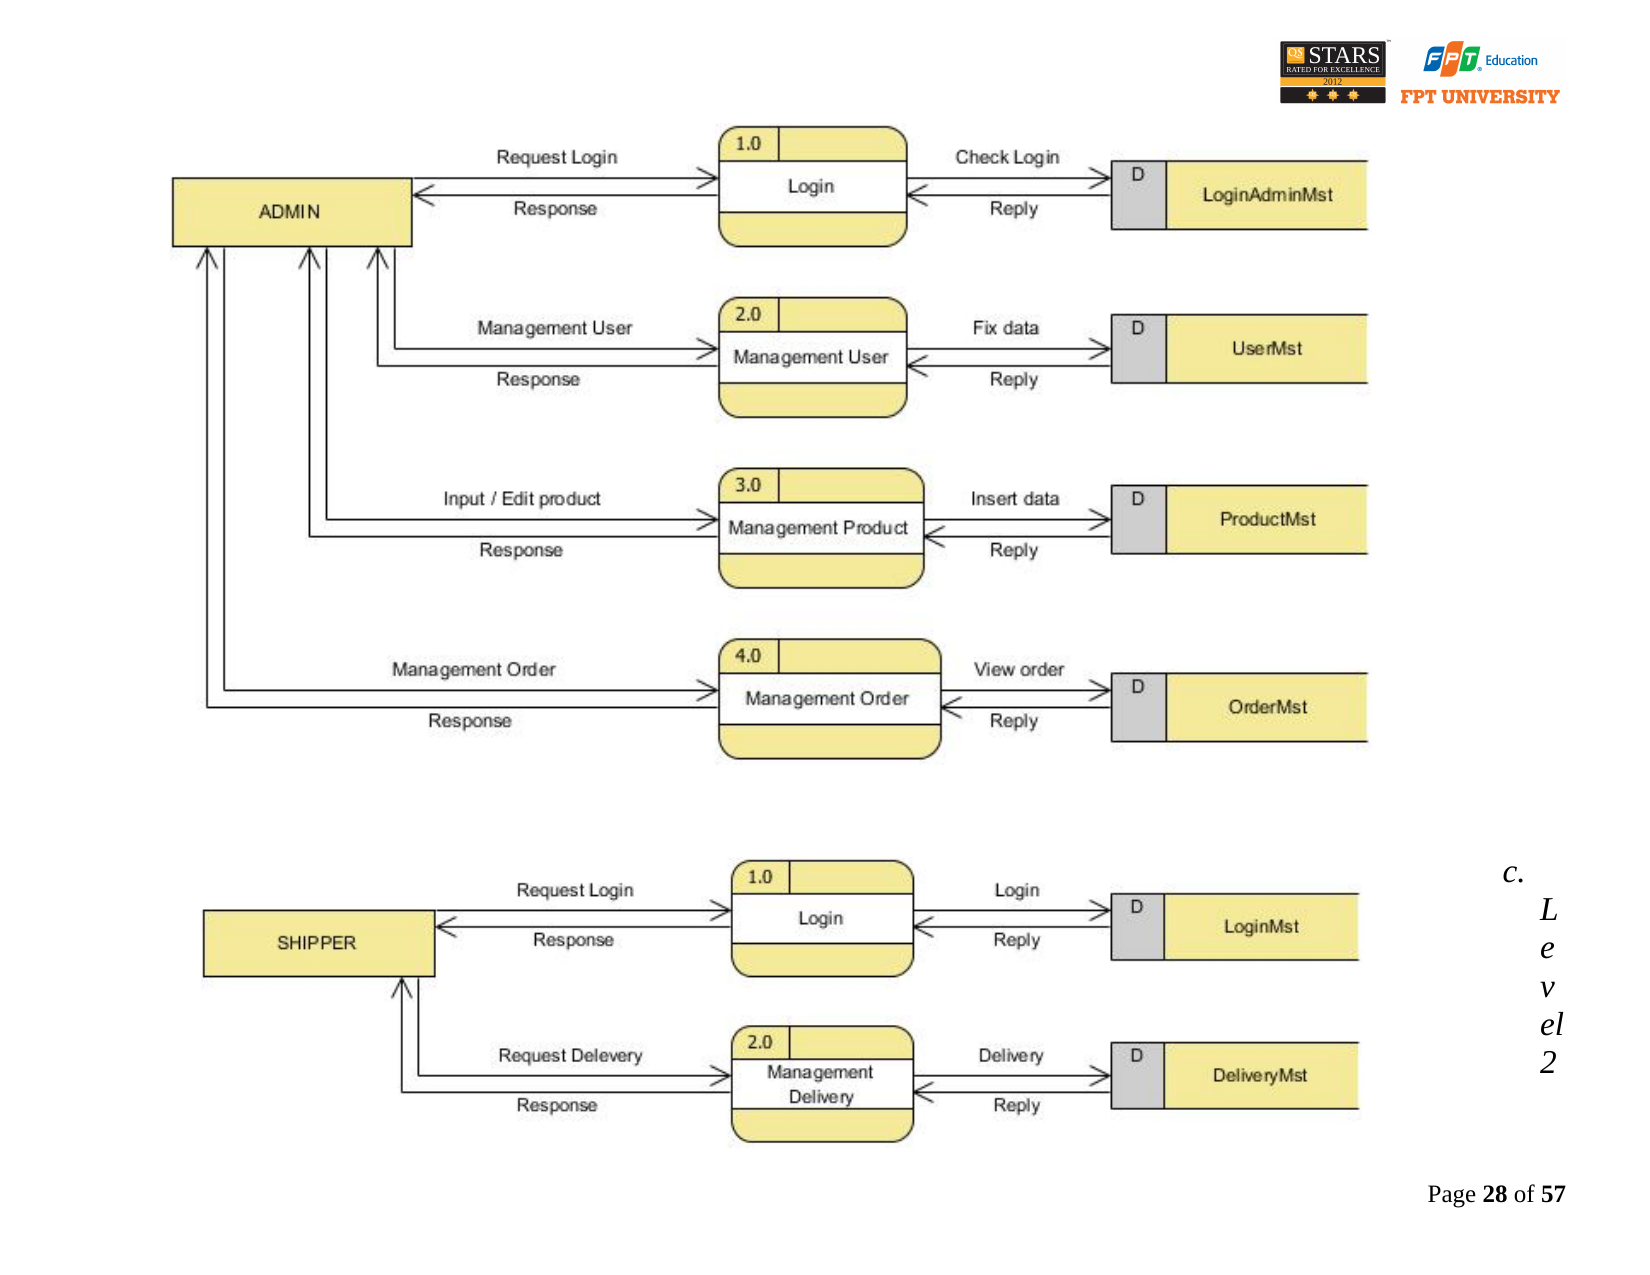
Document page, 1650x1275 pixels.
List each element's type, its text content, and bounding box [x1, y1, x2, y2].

list Level 2 [287, 851, 1566, 1081]
picture [169, 123, 1373, 765]
picture [200, 857, 1365, 1148]
picture [1274, 37, 1566, 106]
